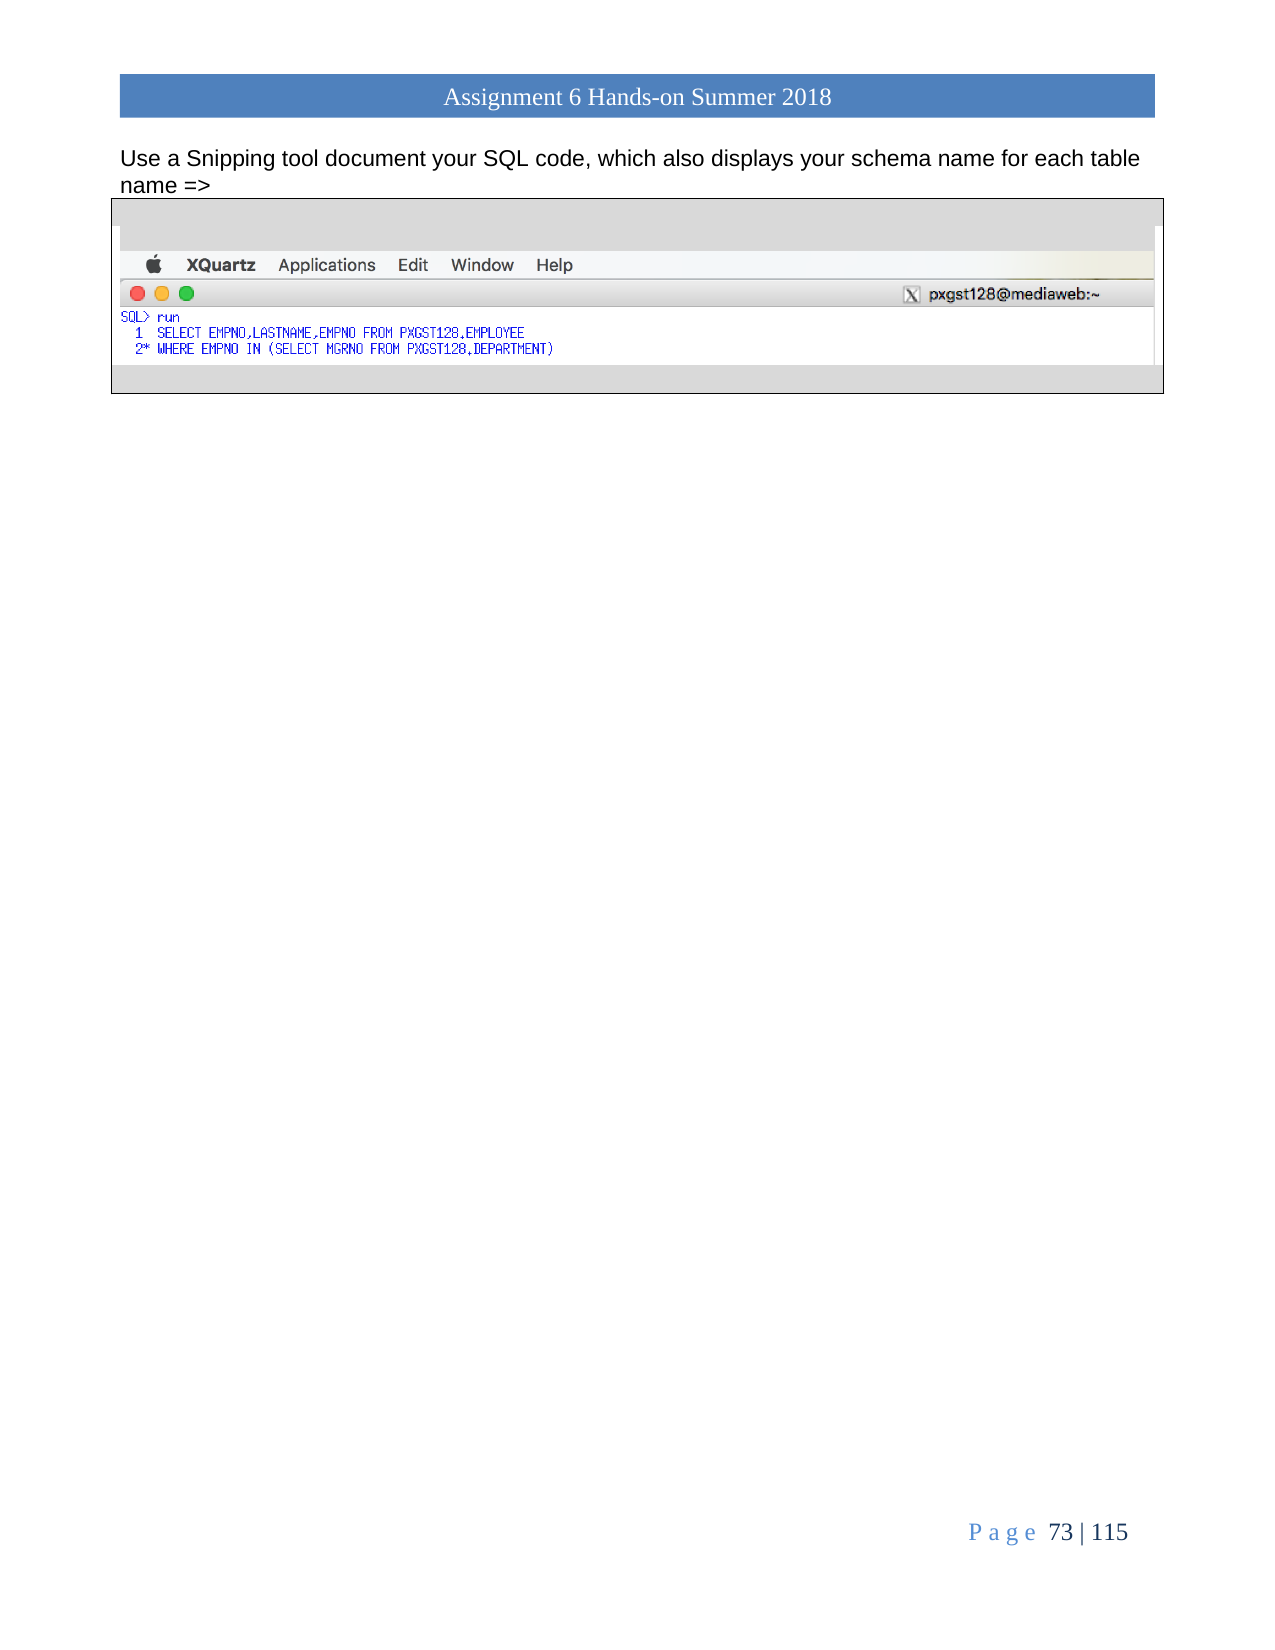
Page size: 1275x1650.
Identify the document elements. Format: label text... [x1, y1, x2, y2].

picture [120, 251, 1154, 365]
text Use a Snipping tool document your SQL code, which also displays your schema name for each table name => [120, 145, 1155, 198]
